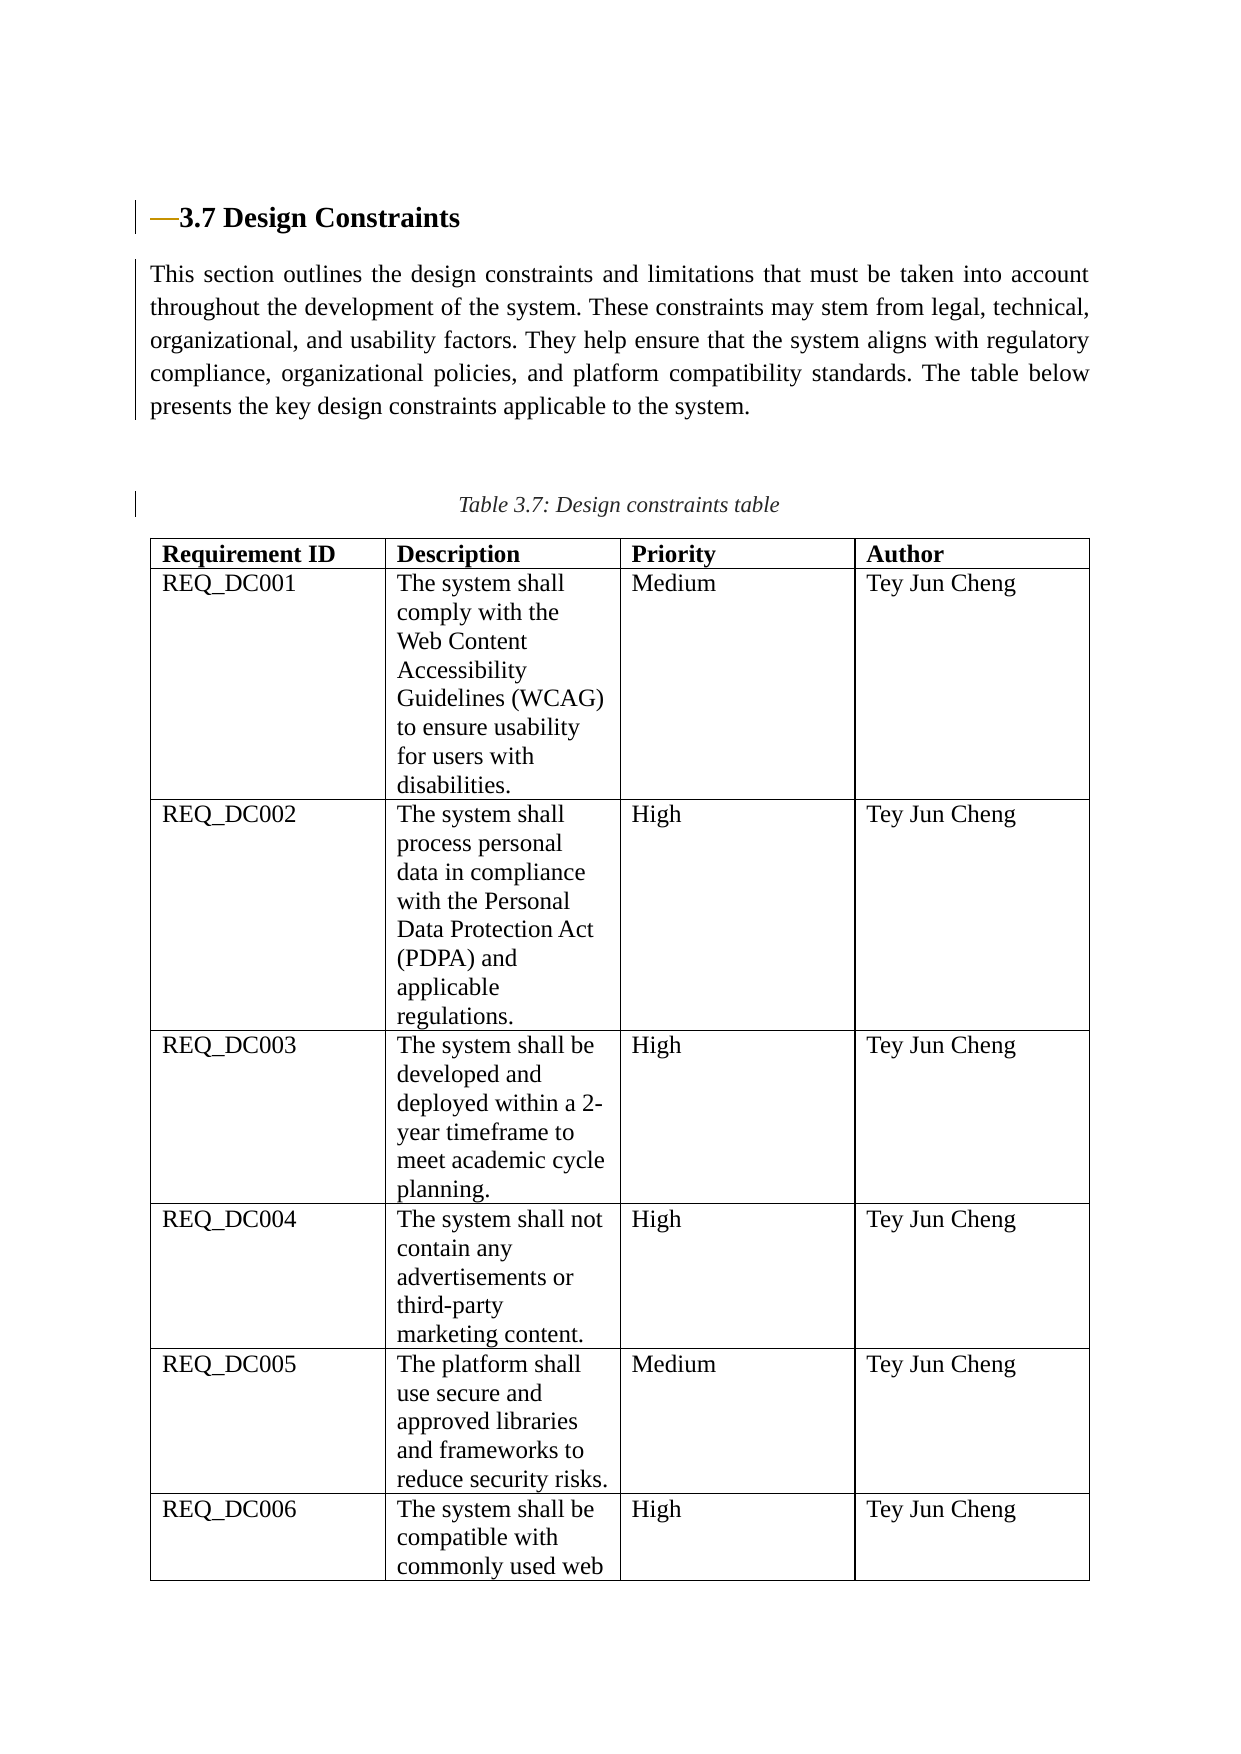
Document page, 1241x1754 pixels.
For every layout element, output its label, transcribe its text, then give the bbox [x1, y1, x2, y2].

table_cell Tey Jun Cheng [856, 800, 1089, 1029]
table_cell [386, 1494, 620, 1580]
table_cell Tey Jun Cheng [856, 1204, 1089, 1348]
table_cell REQ_DC005 [151, 1349, 385, 1493]
table_cell The system shall be developed and deployed within a 2-year timeframe to meet academic cycle planning. [386, 1031, 620, 1203]
table_cell REQ_DC002 [151, 800, 385, 1029]
table_cell Tey Jun Cheng [856, 1349, 1089, 1493]
table_cell REQ_DC003 [151, 1031, 385, 1203]
table_cell Tey Jun Cheng [856, 1031, 1089, 1203]
table_cell Medium [621, 1349, 854, 1493]
table_cell High [621, 800, 854, 1029]
table_cell REQ_DC006 [151, 1494, 385, 1580]
table_cell Tey Jun Cheng [856, 569, 1089, 798]
table_cell High [621, 1204, 854, 1348]
table_cell The system shall comply with the Web Content Accessibility Guidelines (WCAG) to ensure usability for users with disabilities. [386, 569, 620, 798]
table_header Priority [621, 539, 854, 567]
text This section outlines the design constraints and limitations that must be taken into account throughout the development of the system. These constraints may stem from legal, technical, organizational, and usability factors. They help ensure that the system aligns with regulatory compliance, organizational policies, and platform compatibility standards. The table below presents the key design constraints applicable to the system. [150, 259, 1090, 420]
table_cell Tey Jun Cheng [856, 1494, 1089, 1580]
text Table 3.7: Design constraints table [150, 491, 1090, 517]
table_cell The system shall not contain any advertisements or third-party marketing content. [386, 1204, 620, 1348]
subtitle 3.7 Design Constraints [150, 200, 1090, 233]
table_cell High [621, 1494, 854, 1580]
table_header Description [386, 539, 620, 567]
table_cell REQ_DC001 [151, 569, 385, 798]
table_cell The platform shall use secure and approved libraries and frameworks to reduce security risks. [386, 1349, 620, 1493]
table_cell Medium [621, 569, 854, 798]
table_header Requirement ID [151, 539, 385, 567]
table_cell REQ_DC004 [151, 1204, 385, 1348]
table_header Author [856, 539, 1089, 567]
table_cell The system shall process personal data in compliance with the Personal Data Protection Act (PDPA) and applicable regulations. [386, 800, 620, 1029]
table_cell High [621, 1031, 854, 1203]
